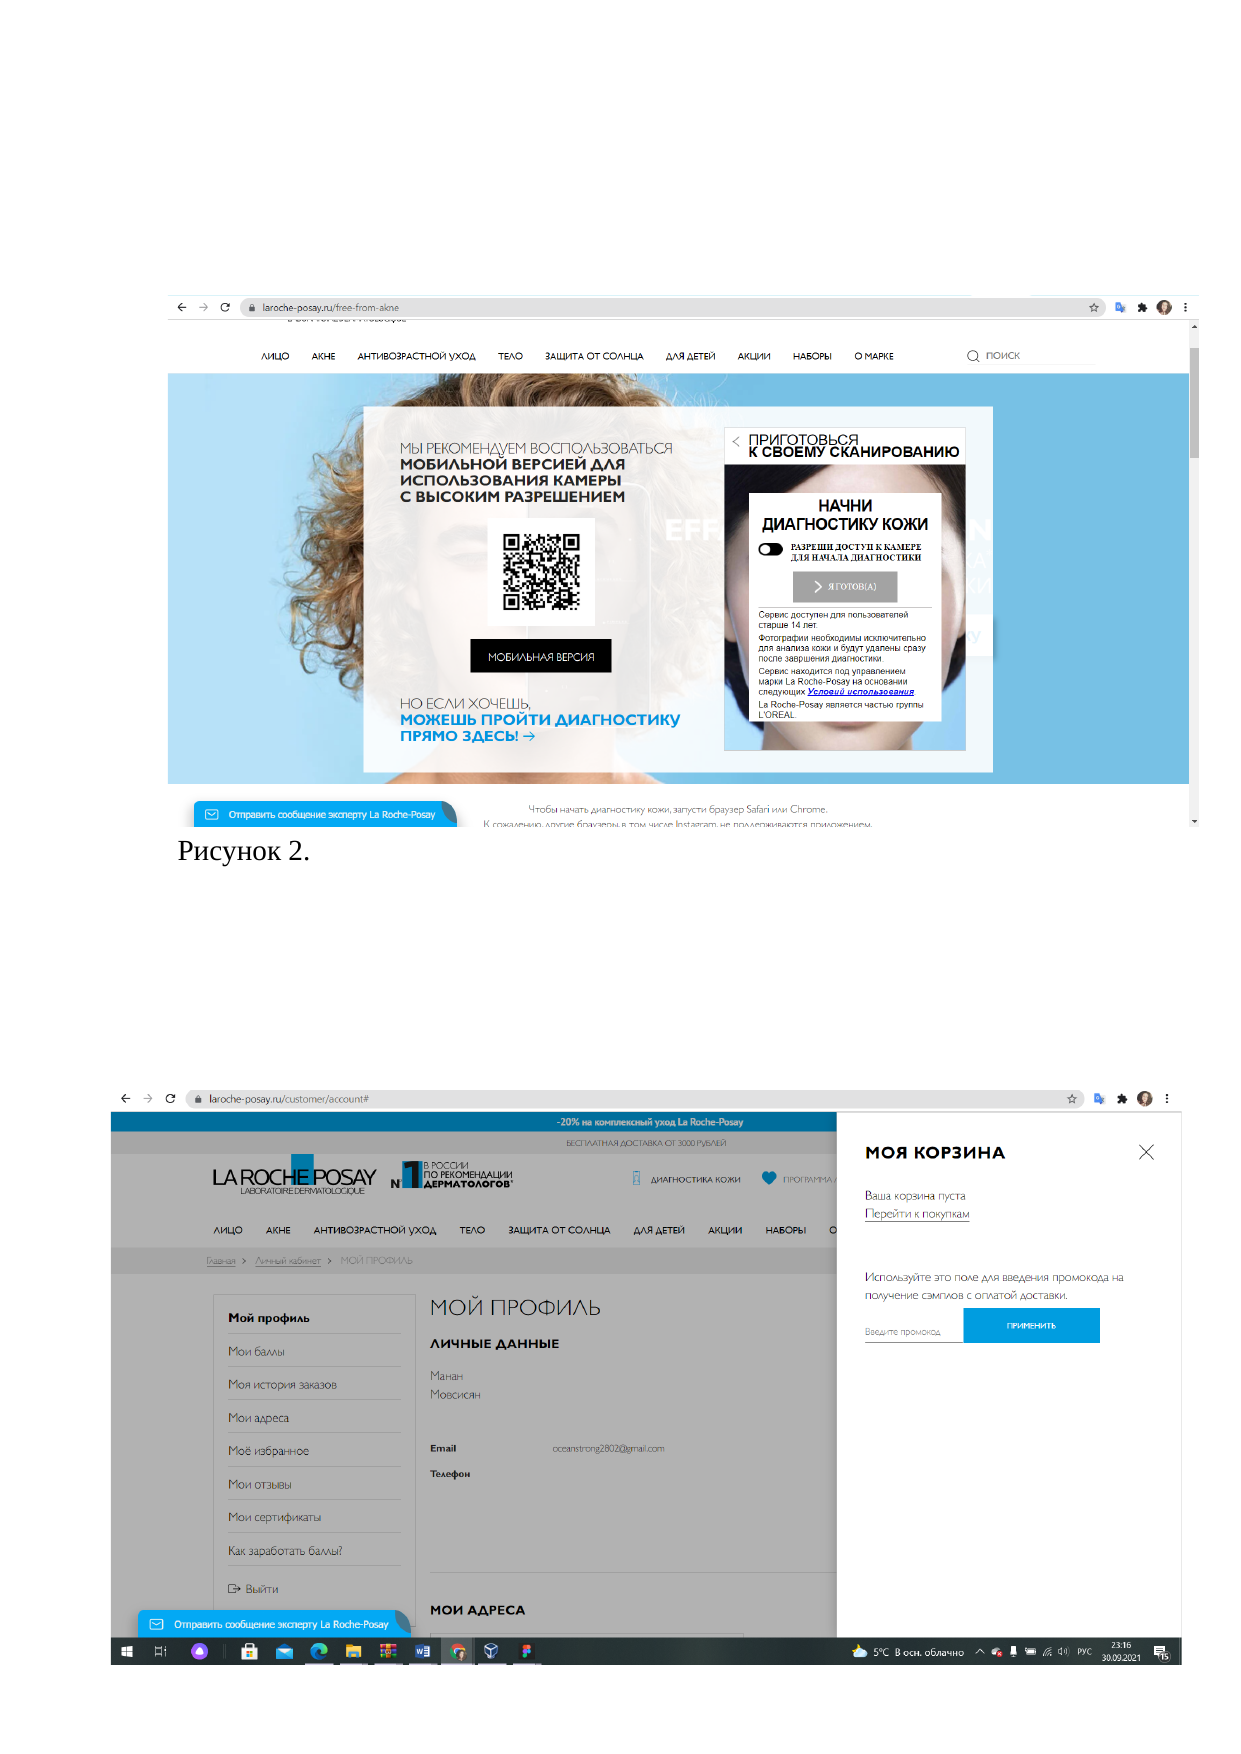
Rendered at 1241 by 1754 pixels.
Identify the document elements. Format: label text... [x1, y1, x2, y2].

picture [596, 1121, 632, 1125]
picture [635, 1121, 652, 1125]
picture [167, 295, 1199, 827]
picture [297, 813, 311, 817]
picture [570, 1119, 579, 1125]
text Рисунок 2. [177, 833, 1181, 867]
picture [726, 1121, 742, 1125]
picture [346, 813, 357, 819]
picture [110, 1090, 1182, 1665]
